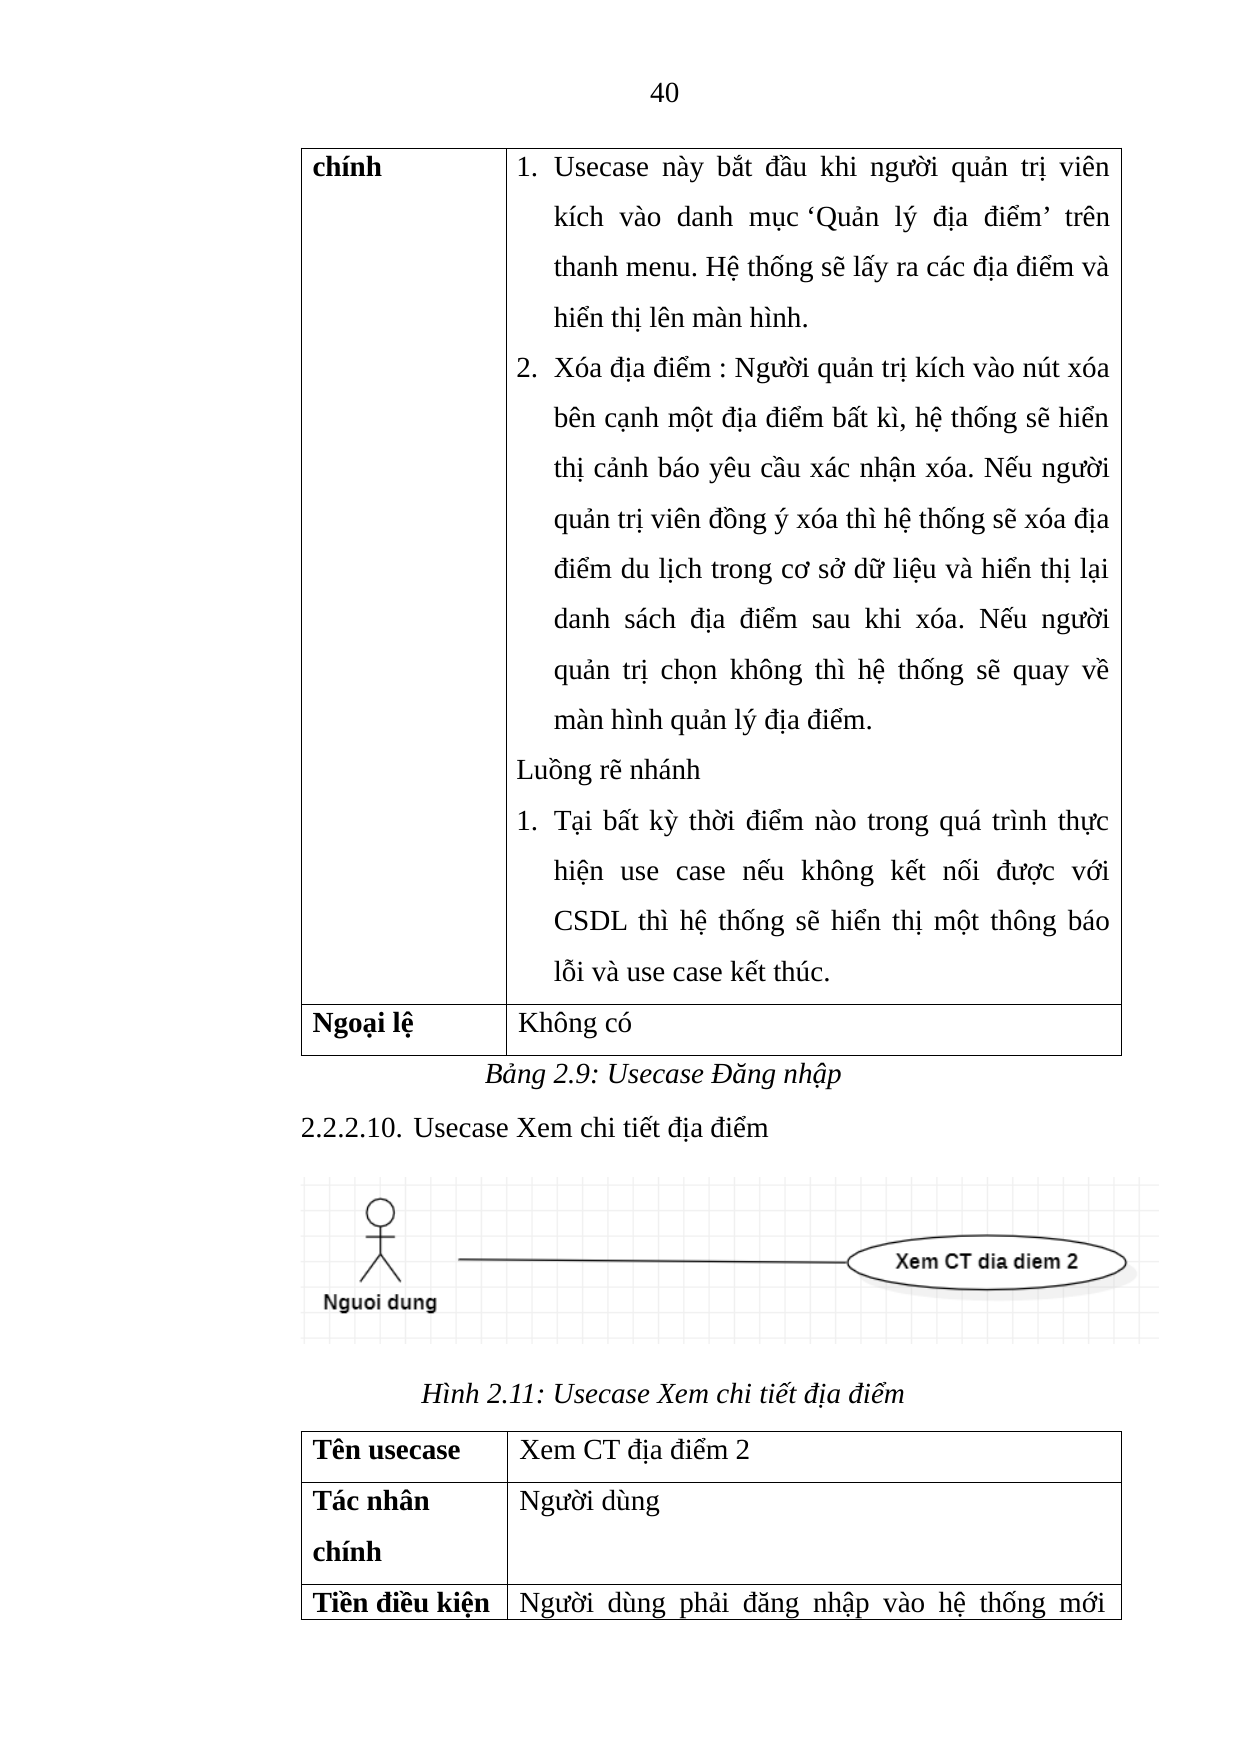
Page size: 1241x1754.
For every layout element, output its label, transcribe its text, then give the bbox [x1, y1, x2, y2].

table_header Xem CT địa điểm 2 [508, 1432, 1121, 1482]
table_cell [508, 1585, 1121, 1618]
table_header Tên usecase [302, 1432, 507, 1482]
table_cell Chuỗi sự kiện chính [302, 149, 506, 1004]
table_cell Tiền điều kiện [302, 1585, 507, 1618]
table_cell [507, 149, 1121, 1004]
picture [300, 1177, 1159, 1344]
list Usecase Xem chi tiết địa điểm [301, 1111, 1122, 1144]
text Bảng 2.9: Usecase Đăng nhập [207, 1056, 1122, 1090]
text Hình 2.11: Usecase Xem chi tiết địa điểm [207, 1377, 1122, 1410]
table_cell Tác nhân chính [302, 1483, 507, 1584]
table_cell Người dùng [508, 1483, 1121, 1584]
table_cell Không có [507, 1005, 1121, 1055]
table_cell Ngoại lệ [302, 1005, 506, 1055]
